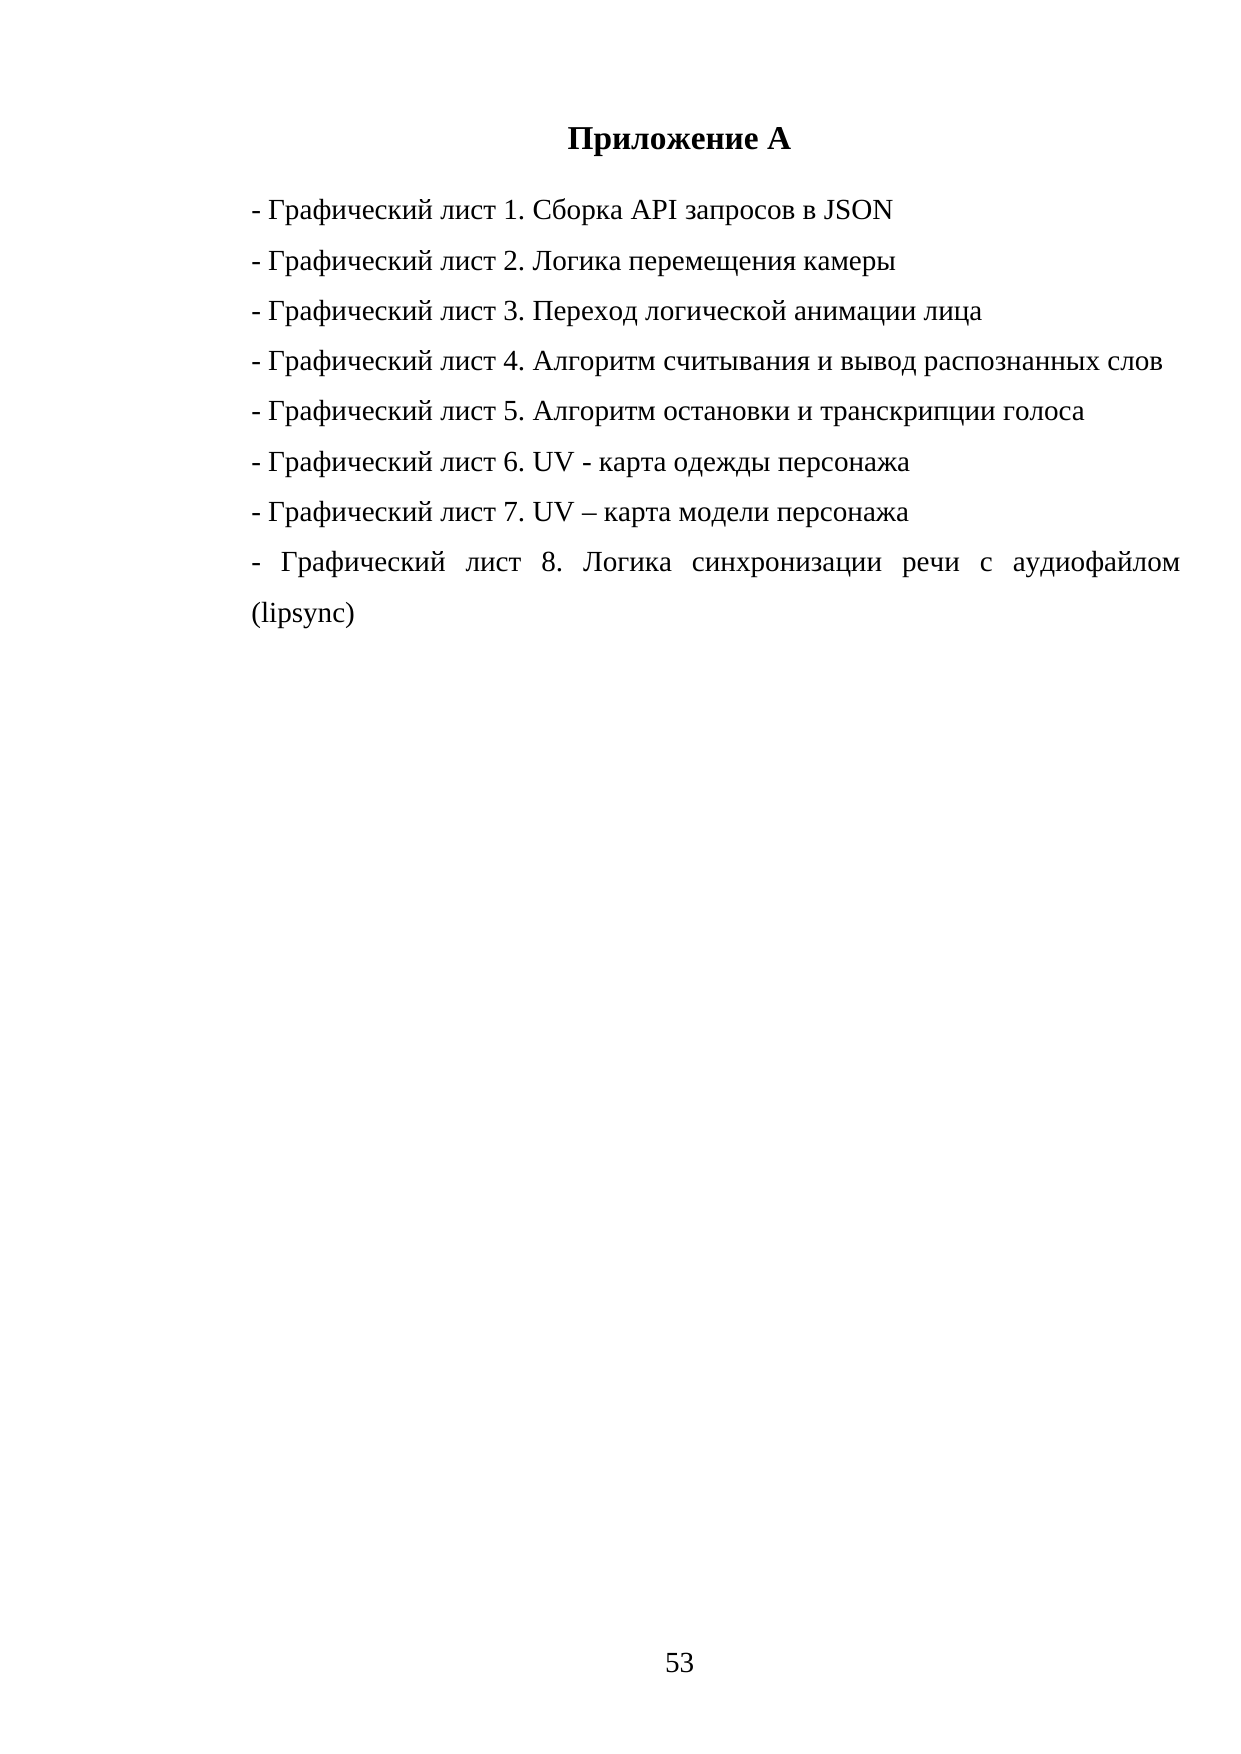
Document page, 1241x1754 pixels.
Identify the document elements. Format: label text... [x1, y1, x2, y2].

list - Графический лист 7. UV – карта модели персонажа [251, 494, 1181, 528]
list - Графический лист 4. Алгоритм считывания и вывод распознанных слов [251, 343, 1181, 377]
list - Графический лист 1. Сборка API запросов в JSON [251, 192, 1181, 226]
list - Графический лист 6. UV - карта одежды персонажа [251, 444, 1181, 477]
list - Графический лист 8. Логика синхронизации речи с аудиофайлом (lipsync) [251, 544, 1181, 628]
list - Графический лист 5. Алгоритм остановки и транскрипции голоса [251, 393, 1181, 427]
text Приложение А [177, 118, 1181, 156]
list - Графический лист 2. Логика перемещения камеры [251, 243, 1181, 276]
list - Графический лист 3. Переход логической анимации лица [251, 293, 1181, 326]
